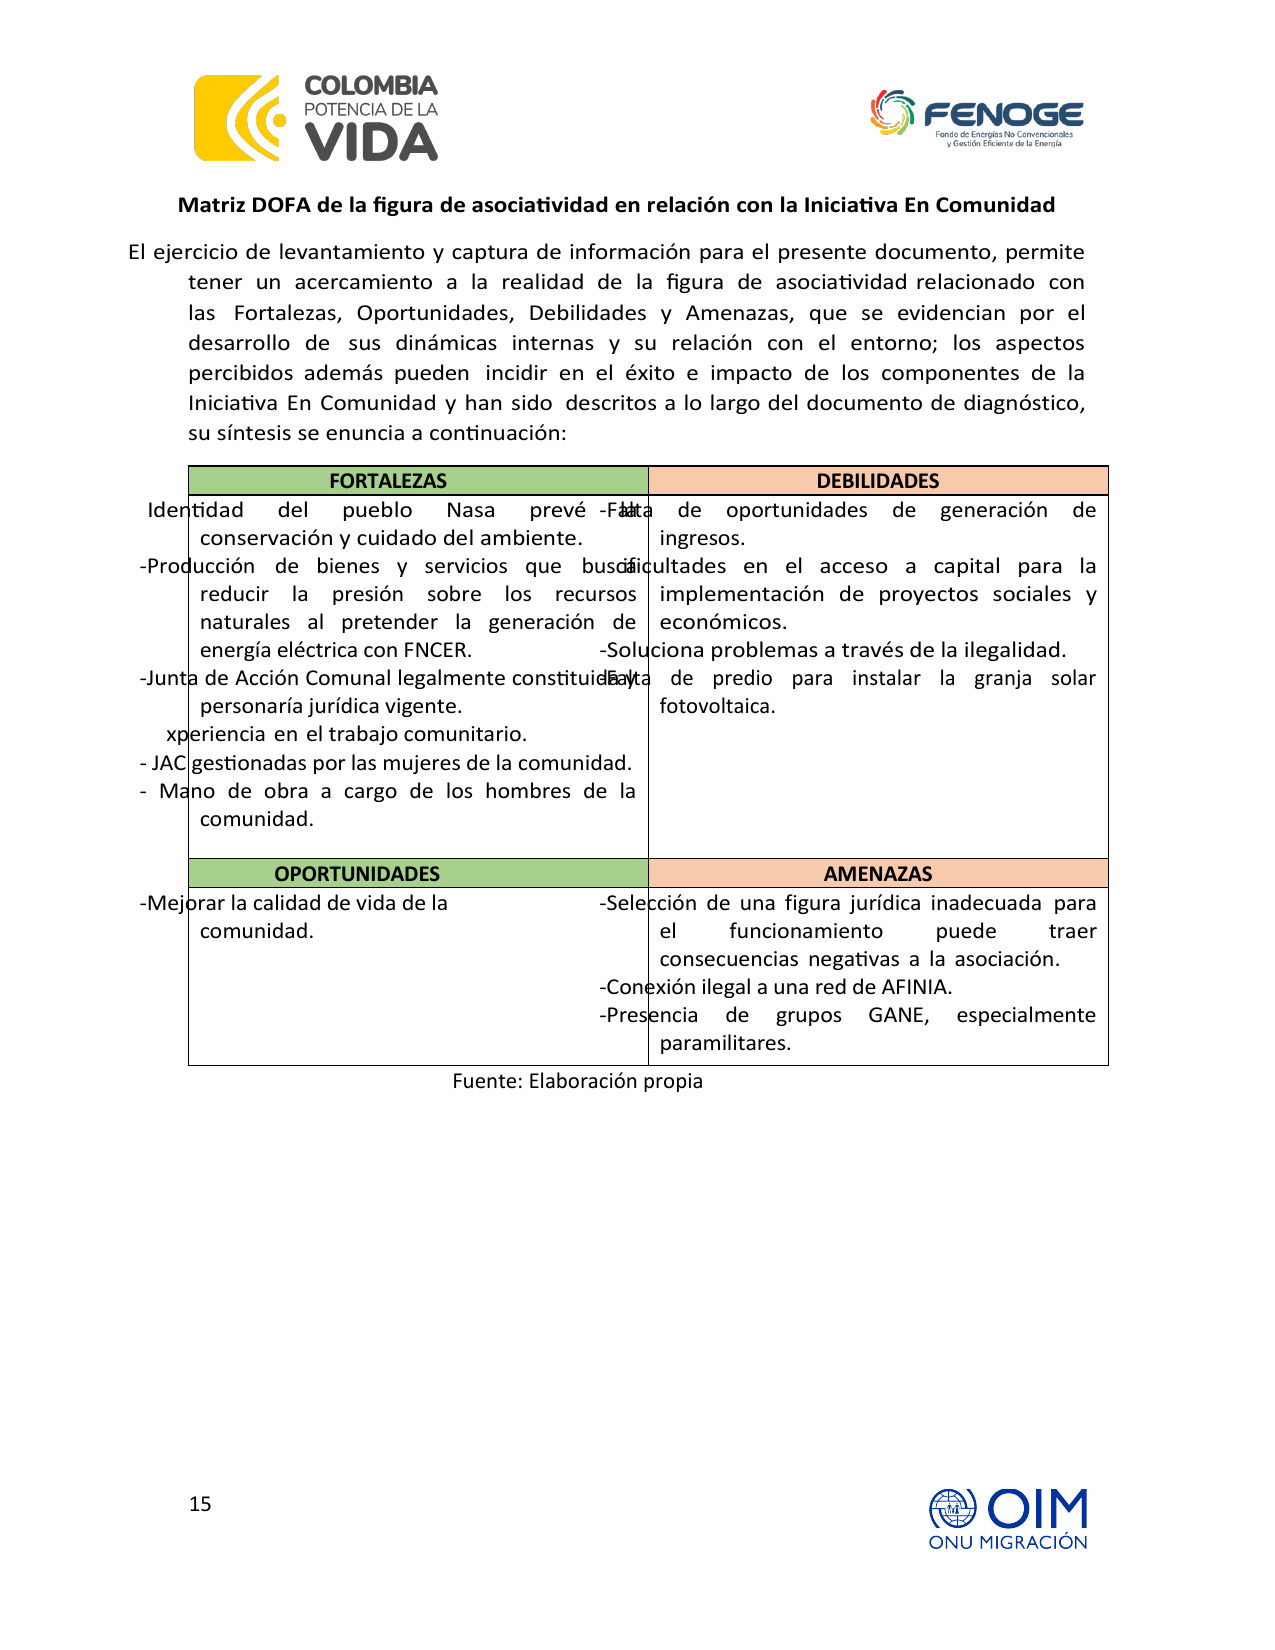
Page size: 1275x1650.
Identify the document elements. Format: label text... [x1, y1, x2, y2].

text El ejercicio de levantamiento y captura de información para el presente documento, permite tener un acercamiento a la realidad de la figura de asociatividad relacionado con las Fortalezas, Oportunidades, Debilidades y Amenazas, que se evidencian por el desarrollo de sus dinámicas internas y su relación con el entorno; los aspectos percibidos además pueden incidir en el éxito e impacto de los componentes de la Iniciativa En Comunidad y han sido descritos a lo largo del documento de diagnóstico, su síntesis se enuncia a continuación: [128, 237, 1086, 447]
table_cell -Mejorar la calidad de vida de la comunidad. [189, 888, 648, 1065]
text Matriz DOFA de la figura de asociatividad en relación con la Iniciativa En Comunidad [177, 190, 1098, 218]
table_cell -Identidad del pueblo Nasa prevé la conservación y cuidado del ambiente. -Producción de bienes y servicios que busca reducir la presión sobre los recursos naturales al pretender la generación de energía eléctrica con FNCER. -Junta de Acción Comunal legalmente constituida y personaría jurídica vigente. - Experiencia en el trabajo comunitario. - JAC gestionadas por las mujeres de la comunidad. - Mano de obra a cargo de los hombres de la comunidad. [189, 496, 648, 858]
table_header DEBILIDADES [649, 467, 1108, 494]
table_cell -Selección de una figura jurídica inadecuada para el funcionamiento puede traer consecuencias negativas a la asociación. -Conexión ilegal a una red de AFINIA. -Presencia de grupos GANE, especialmente paramilitares. [649, 888, 1108, 1065]
table_header FORTALEZAS [189, 467, 648, 494]
table_cell AMENAZAS [649, 859, 1108, 887]
picture [188, 73, 444, 163]
picture [929, 1489, 1087, 1549]
table_cell -Falta de oportunidades de generación de ingresos. -Dificultades en el acceso a capital para la implementación de proyectos sociales y económicos. -Soluciona problemas a través de la ilegalidad. -Falta de predio para instalar la granja solar fotovoltaica. [649, 496, 1108, 858]
picture [869, 88, 1086, 148]
text Fuente: Elaboración propia [58, 1066, 1098, 1094]
table_cell OPORTUNIDADES [189, 859, 648, 887]
